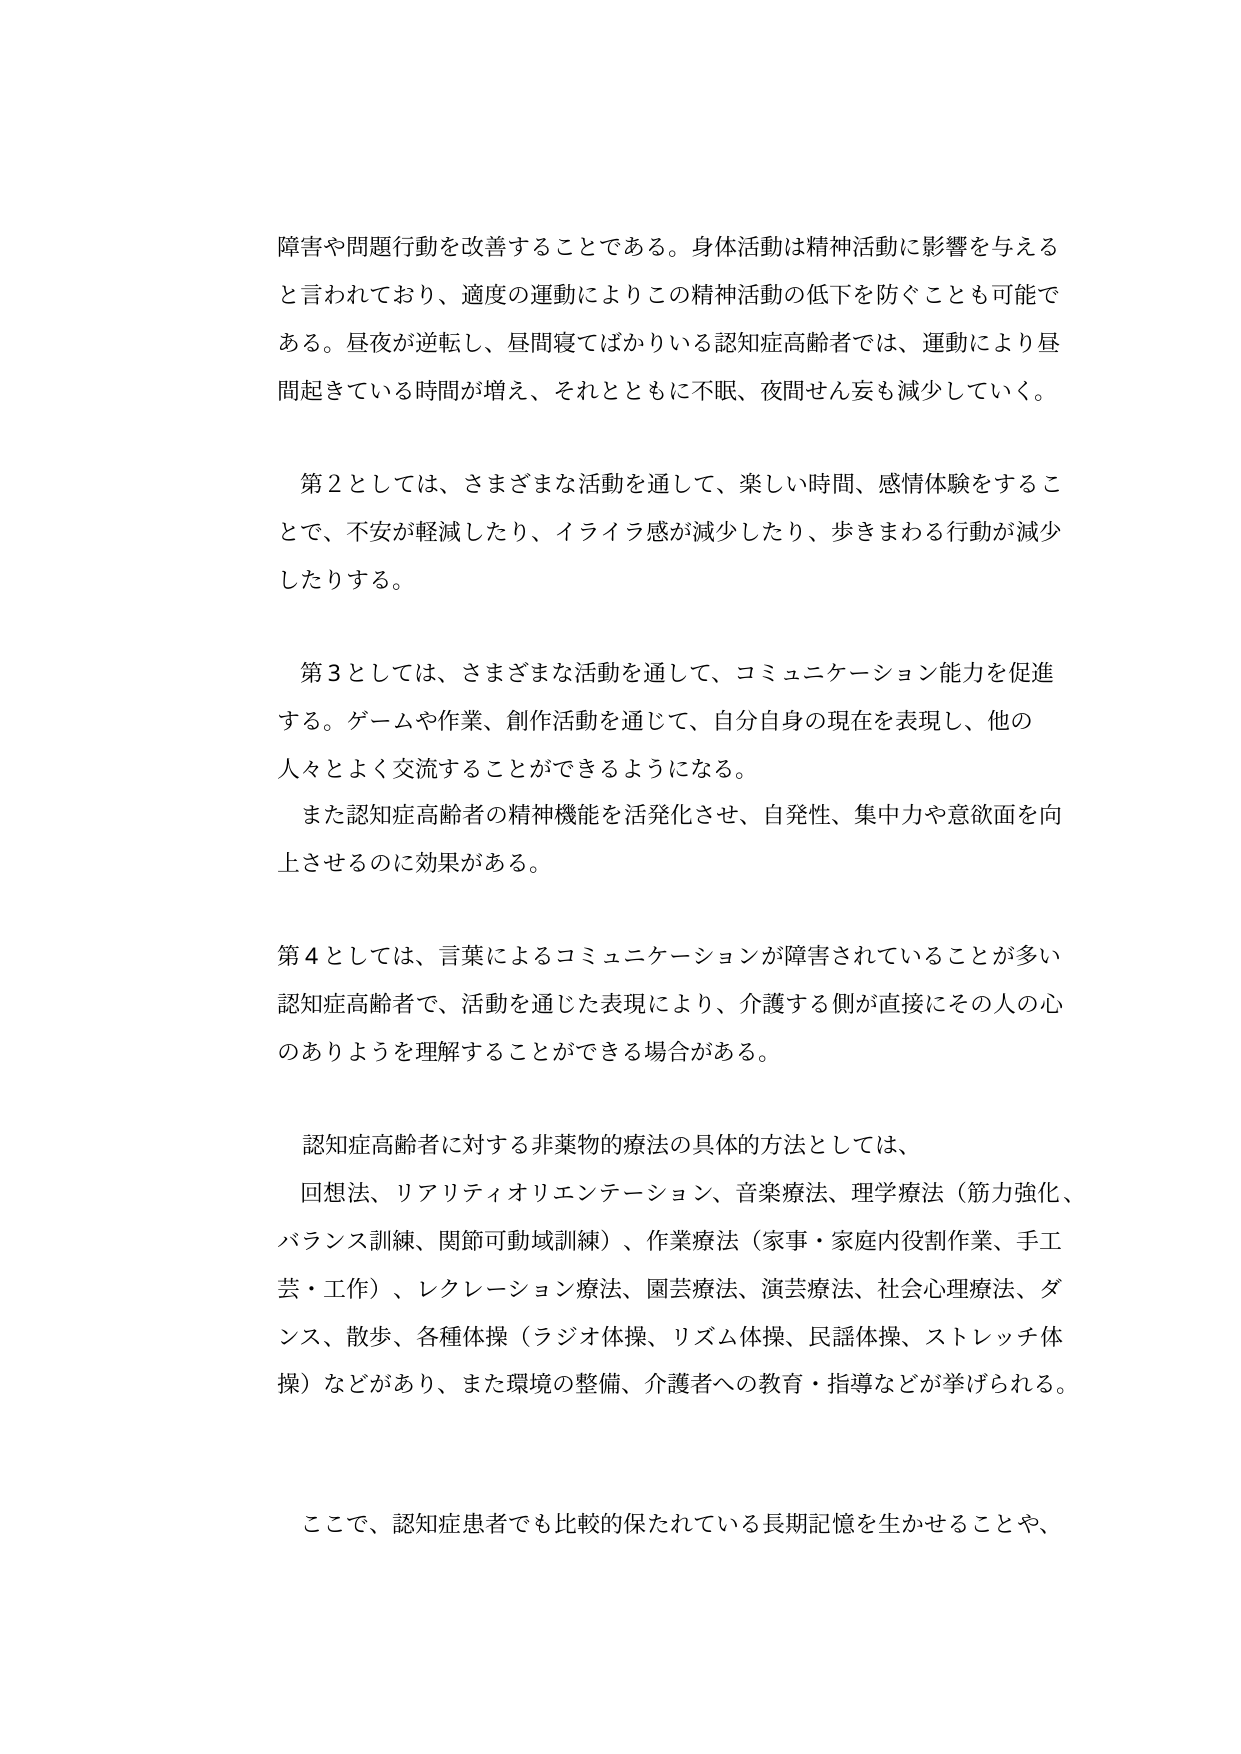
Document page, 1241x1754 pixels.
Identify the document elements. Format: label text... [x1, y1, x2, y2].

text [277, 1501, 1063, 1543]
text 認知症高齢者に対する非薬物的療法の具体的方法としては、 回想法、リアリティオリエンテーション、音楽療法、理学療法（筋力強化、バランス訓練、関節可動域訓練）、作業療法（家事・家庭内役割作業、手工芸・工作）、レクレーション療法、園芸療法、演芸療法、社会心理療法、ダンス、散歩、各種体操（ラジオ体操、リズム体操、民謡体操、ストレッチ体操）などがあり、また環境の整備、介護者への教育・指導などが挙げられる。 [277, 1122, 1063, 1404]
text また認知症高齢者の精神機能を活発化させ、自発性、集中力や意欲面を向上させるのに効果がある。 [277, 793, 1063, 882]
text 第２としては、さまざまな活動を通して、楽しい時間、感情体験をすることで、不安が軽減したり、イライラ感が減少したり、歩きまわる行動が減少したりする。 [277, 462, 1063, 599]
text 第3としては、さまざまな活動を通して、コミュニケーション能力を促進する。ゲームや作業、創作活動を通じて、自分自身の現在を表現し、他の人々とよく交流することができるようになる。 [277, 651, 1063, 788]
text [277, 225, 1063, 411]
text 第4としては、言葉によるコミュニケーションが障害されていることが多い認知症高齢者で、活動を通じた表現により、介護する側が直接にその人の心のありようを理解することができる場合がある。 [277, 934, 1063, 1071]
